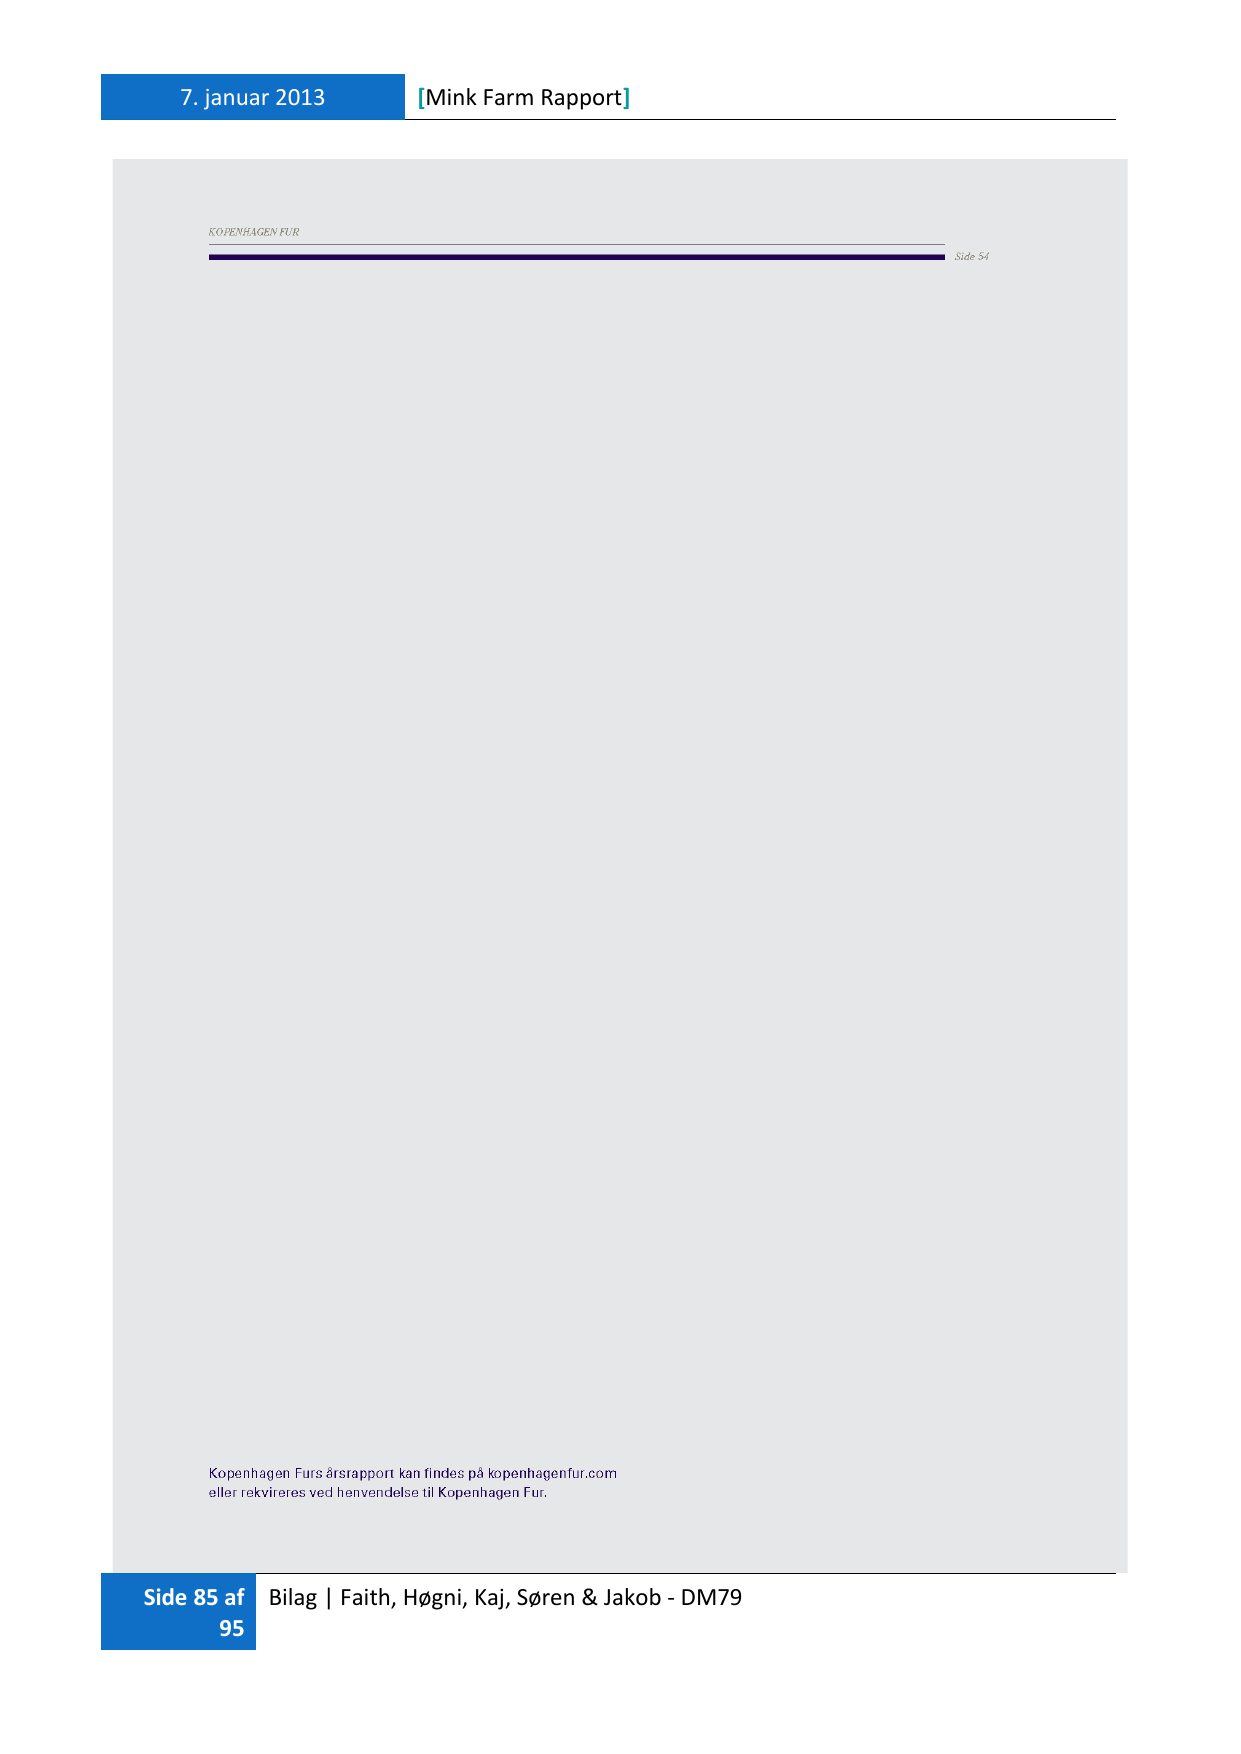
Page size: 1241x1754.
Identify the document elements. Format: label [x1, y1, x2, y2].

picture [112, 159, 1128, 1573]
table_header [101, 151, 1139, 1573]
